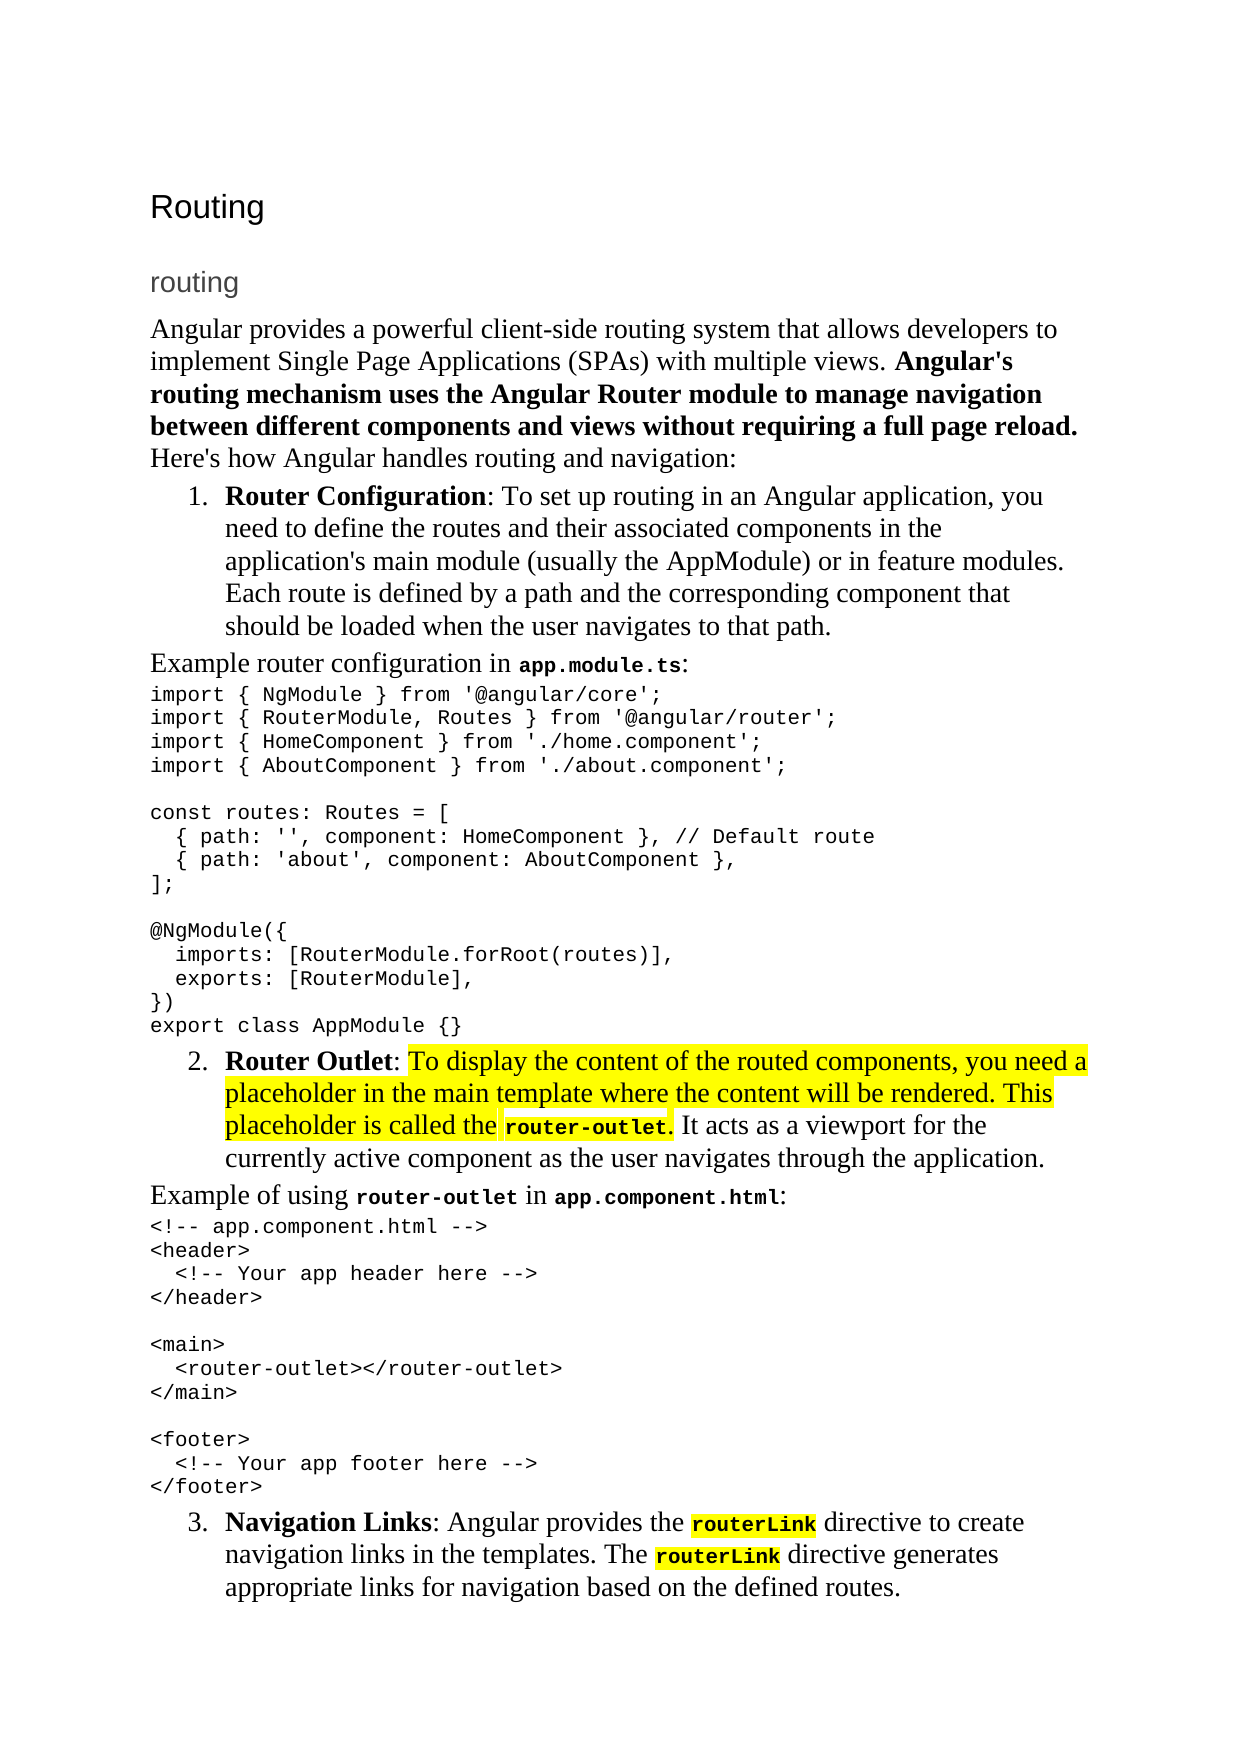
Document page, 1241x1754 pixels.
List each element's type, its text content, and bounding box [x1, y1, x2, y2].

text }) [150, 991, 1090, 1015]
text <router-outlet></router-outlet> [150, 1358, 1090, 1382]
list Navigation Links: Angular provides the routerLink directive to create navigation links in the templates. The routerLink directive generates appropriate links for navigation based on the defined routes. [187, 1505, 1090, 1603]
subtitle routing [150, 265, 1090, 298]
text import { AboutComponent } from './about.component'; [150, 755, 1090, 778]
text <!-- app.component.html --> [150, 1216, 1090, 1240]
text <!-- Your app header here --> [150, 1263, 1090, 1287]
text </header> [150, 1287, 1090, 1311]
text import { HomeComponent } from './home.component'; [150, 731, 1090, 755]
text import { RouterModule, Routes } from '@angular/router'; [150, 707, 1090, 731]
text <header> [150, 1240, 1090, 1263]
text <!-- Your app footer here --> [150, 1453, 1090, 1476]
text @NgModule({ [150, 920, 1090, 944]
text { path: 'about', component: AboutComponent }, [150, 849, 1090, 873]
list Router Configuration: To set up routing in an Angular application, you need to define the routes and their associated components in the application's main module (usually the AppModule) or in feature modules. Each route is defined by a path and the corresponding component that should be loaded when the user navigates to that path. [187, 479, 1090, 641]
text <footer> [150, 1429, 1090, 1453]
list Router Outlet: To display the content of the routed components, you need a placeholder in the main template where the content will be rendered. This placeholder is called the router-outlet. It acts as a viewport for the currently active component as the user navigates through the application. [187, 1043, 1090, 1173]
text { path: '', component: HomeComponent }, // Default route [150, 826, 1090, 849]
text export class AppModule {} [150, 1015, 1090, 1038]
text const routes: Routes = [ [150, 802, 1090, 826]
text </main> [150, 1382, 1090, 1405]
text Example router configuration in app.module.ts: [150, 646, 1090, 679]
text Example of using router-outlet in app.component.html: [150, 1178, 1090, 1211]
text <main> [150, 1334, 1090, 1358]
text Angular provides a powerful client-side routing system that allows developers to implement Single Page Applications (SPAs) with multiple views. Angular's routing mechanism uses the Angular Router module to manage navigation between different components and views without requiring a full page reload. Here's how Angular handles routing and navigation: [150, 312, 1090, 474]
text </footer> [150, 1476, 1090, 1500]
text import { NgModule } from '@angular/core'; [150, 684, 1090, 707]
subtitle Routing [150, 187, 1090, 226]
text ]; [150, 873, 1090, 897]
text exports: [RouterModule], [150, 967, 1090, 991]
text imports: [RouterModule.forRoot(routes)], [150, 944, 1090, 967]
